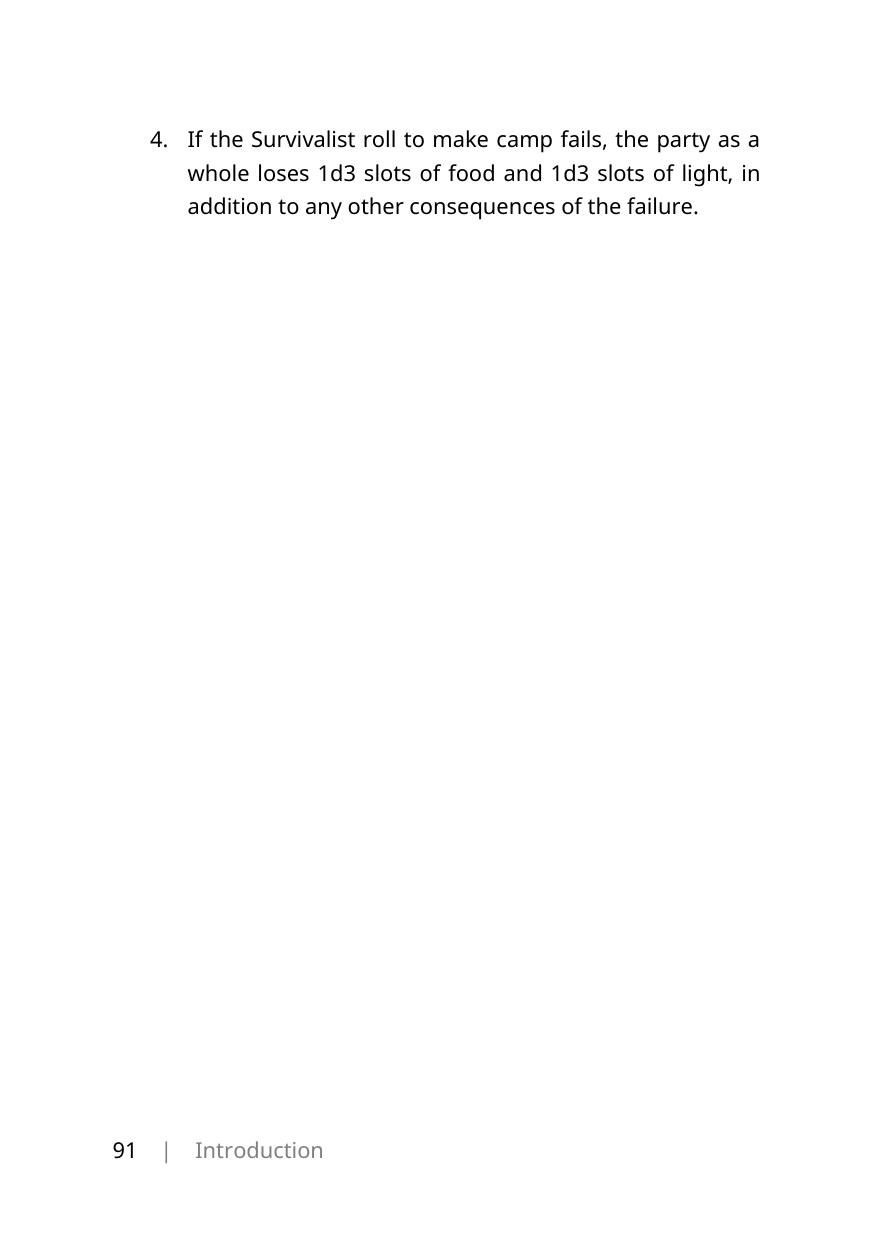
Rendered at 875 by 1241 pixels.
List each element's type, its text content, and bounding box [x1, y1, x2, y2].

list If the Survivalist roll to make camp fails, the party as a whole loses 1d3 slots of food and 1d3 slots of light, in addition to any other consequences of the failure. [150, 124, 762, 221]
